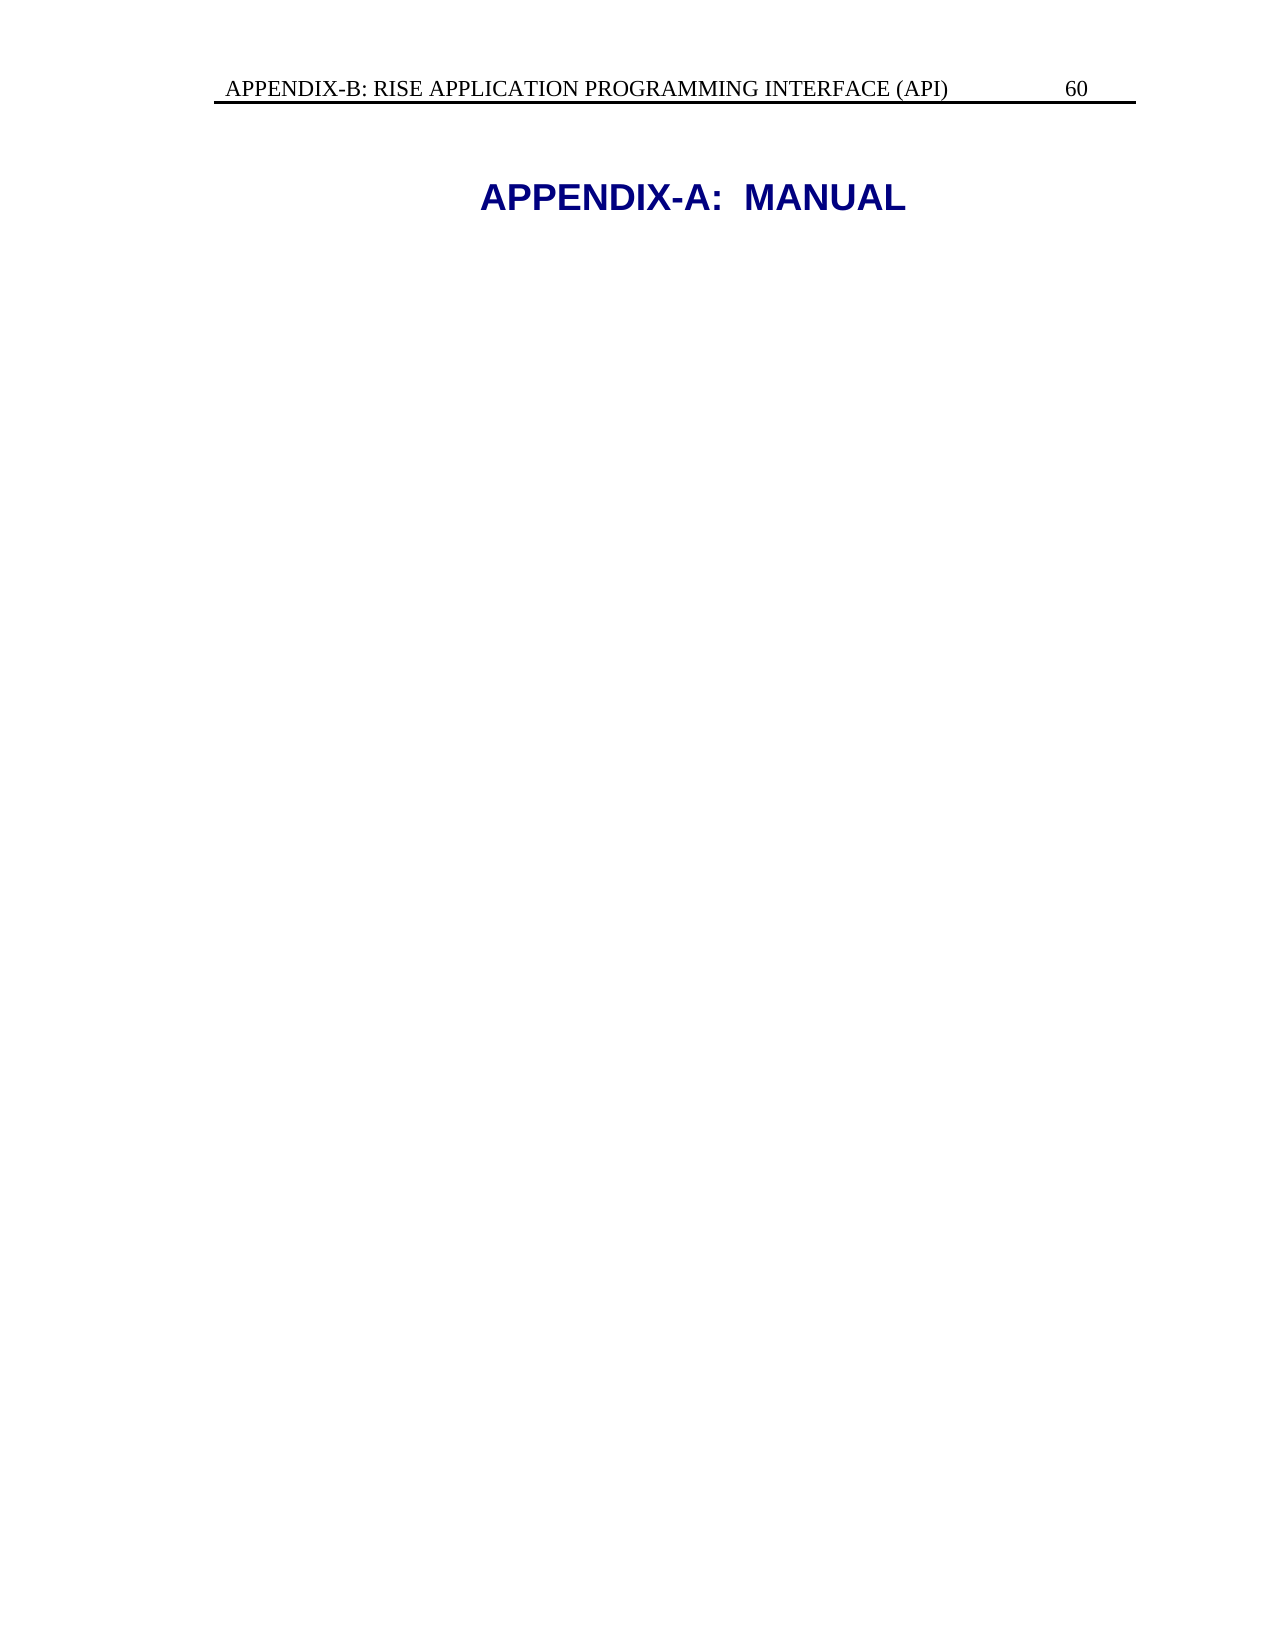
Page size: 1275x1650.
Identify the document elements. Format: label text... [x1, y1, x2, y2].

subtitle Appendix-A: Manual [261, 175, 1125, 218]
